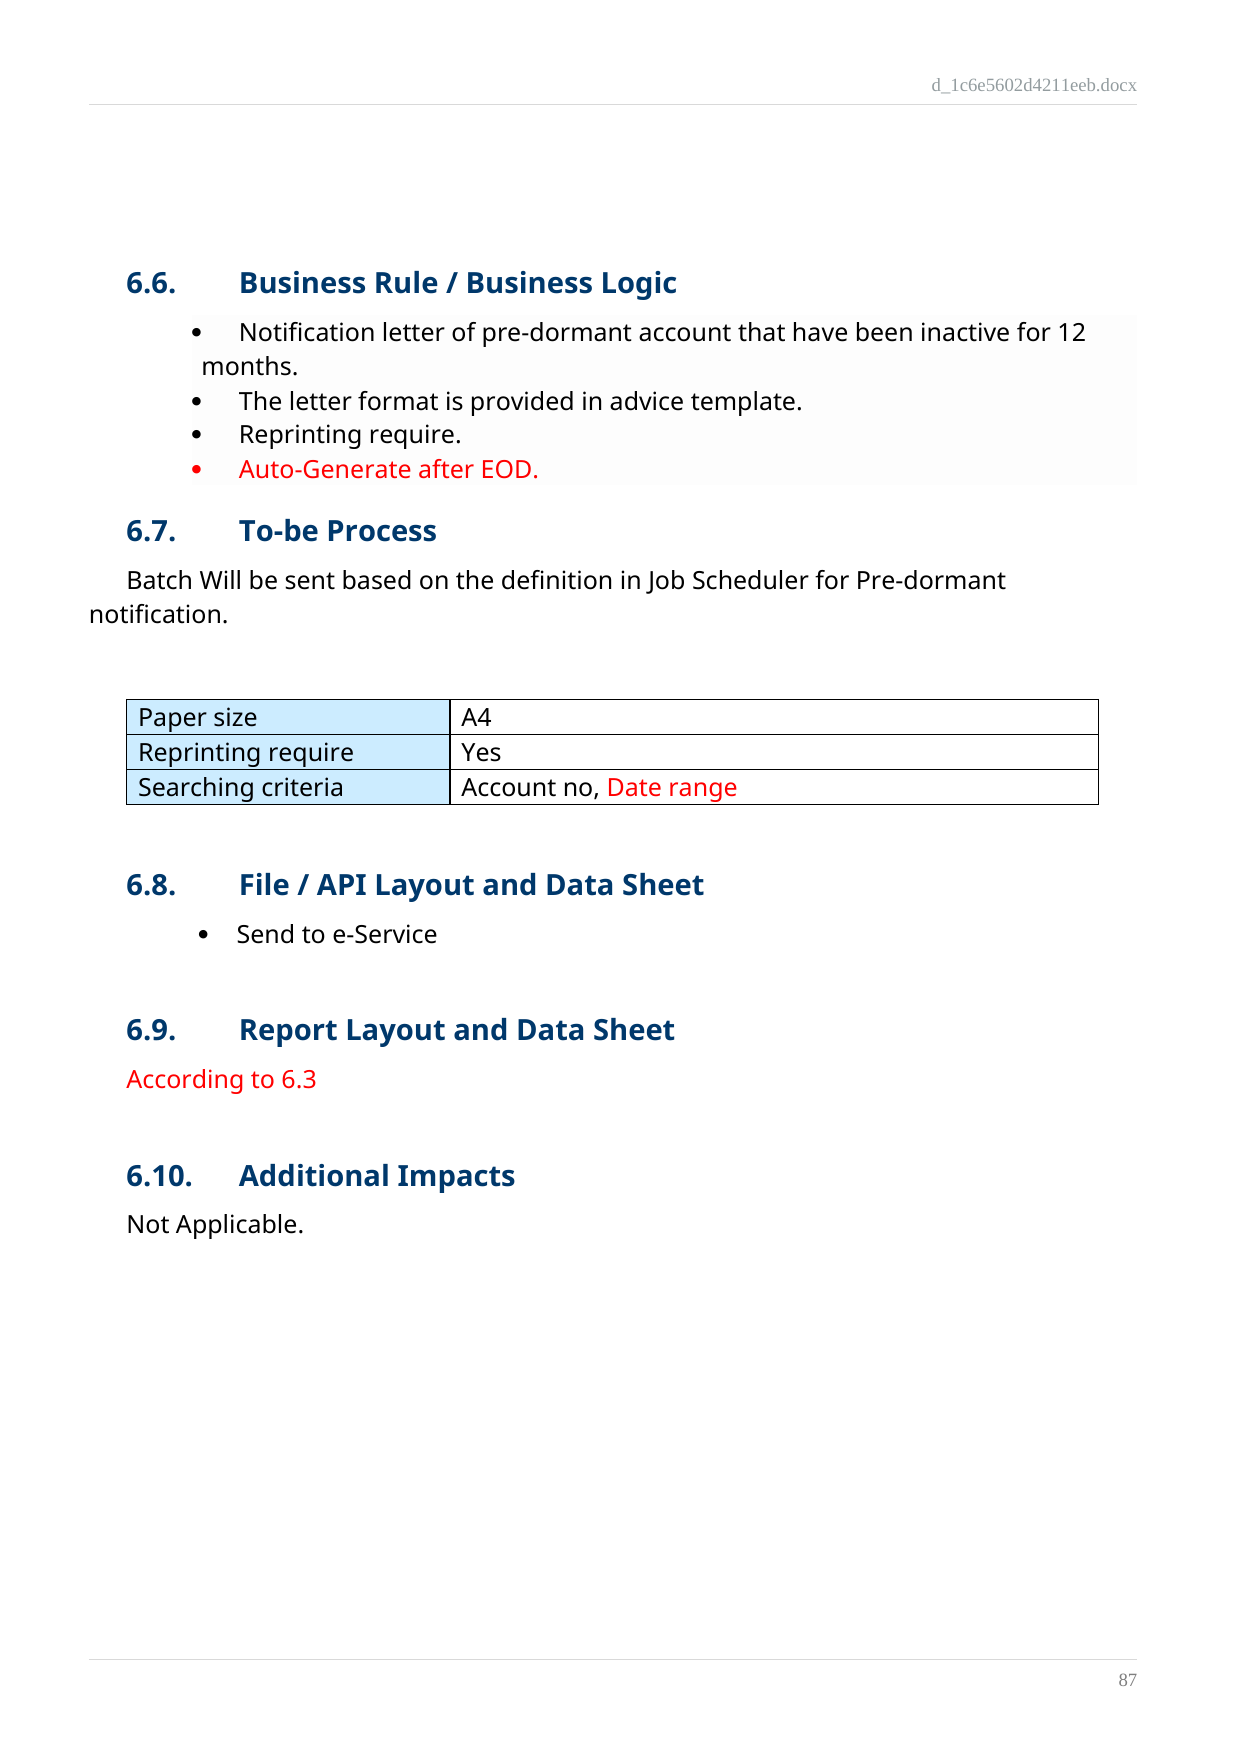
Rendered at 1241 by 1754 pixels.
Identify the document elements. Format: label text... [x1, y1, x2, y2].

text According to 6.3 [126, 1062, 1137, 1096]
list Reprinting require. [192, 417, 1137, 451]
table_cell Account no, Date range [451, 770, 1098, 804]
list The letter format is provided in advice template. [192, 383, 1137, 417]
list Send to e-Service [199, 916, 1137, 950]
subtitle To-be Process [126, 510, 1137, 550]
table_cell Reprinting require [127, 735, 449, 769]
text Batch Will be sent based on the definition in Job Scheduler for Pre-dormant notification. [89, 562, 1137, 631]
table_cell Yes [451, 735, 1098, 769]
subtitle Report Layout and Data Sheet [126, 1009, 1137, 1049]
text Not Applicable. [89, 1207, 1137, 1241]
table_header A4 [451, 700, 1098, 734]
list Auto-Generate after EOD. [192, 451, 1137, 485]
list Notification letter of pre-dormant account that have been inactive for 12 months. [192, 315, 1137, 383]
subtitle File / API Layout and Data Sheet [126, 864, 1137, 904]
subtitle Business Rule / Business Logic [126, 263, 1137, 302]
table_cell Searching criteria [127, 770, 449, 804]
table_header Paper size [127, 700, 449, 734]
subtitle Additional Impacts [126, 1155, 1137, 1194]
